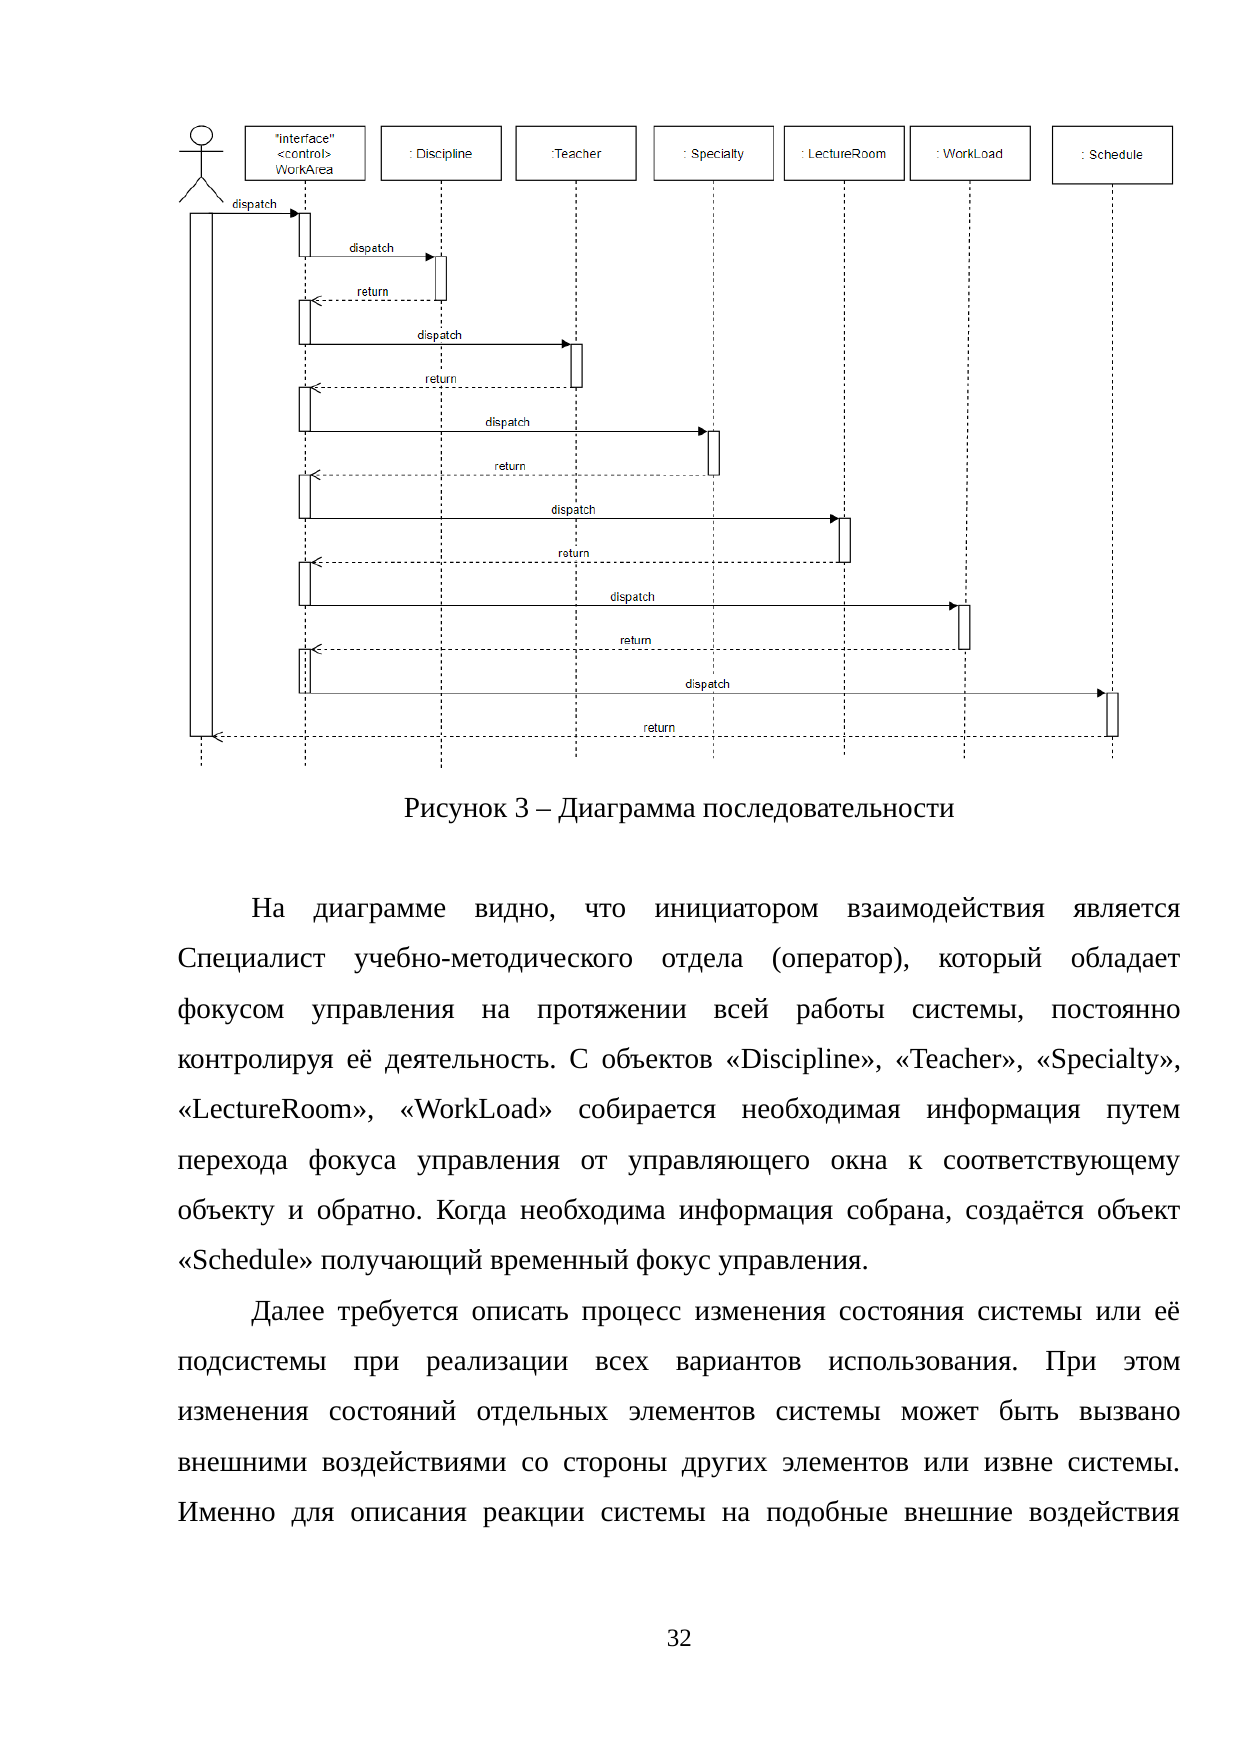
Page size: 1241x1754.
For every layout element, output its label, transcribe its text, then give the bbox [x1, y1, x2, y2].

text Рисунок 3 – Диаграмма последовательности [177, 790, 1181, 823]
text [177, 1293, 1181, 1528]
text На диаграмме видно, что инициатором взаимодействия является Специалист учебно-методического отдела (оператор), который обладает фокусом управления на протяжении всей работы системы, постоянно контролируя её деятельность. С объектов «Discipline», «Teacher», «Specialty», «LectureRoom», «WorkLoad» собирается необходимая информация путем перехода фокуса управления от управляющего окна к соответствующему объекту и обратно. Когда необходима информация собрана, создаётся объект «Schedule» получающий временный фокус управления. [177, 890, 1181, 1276]
picture [177, 118, 1181, 773]
